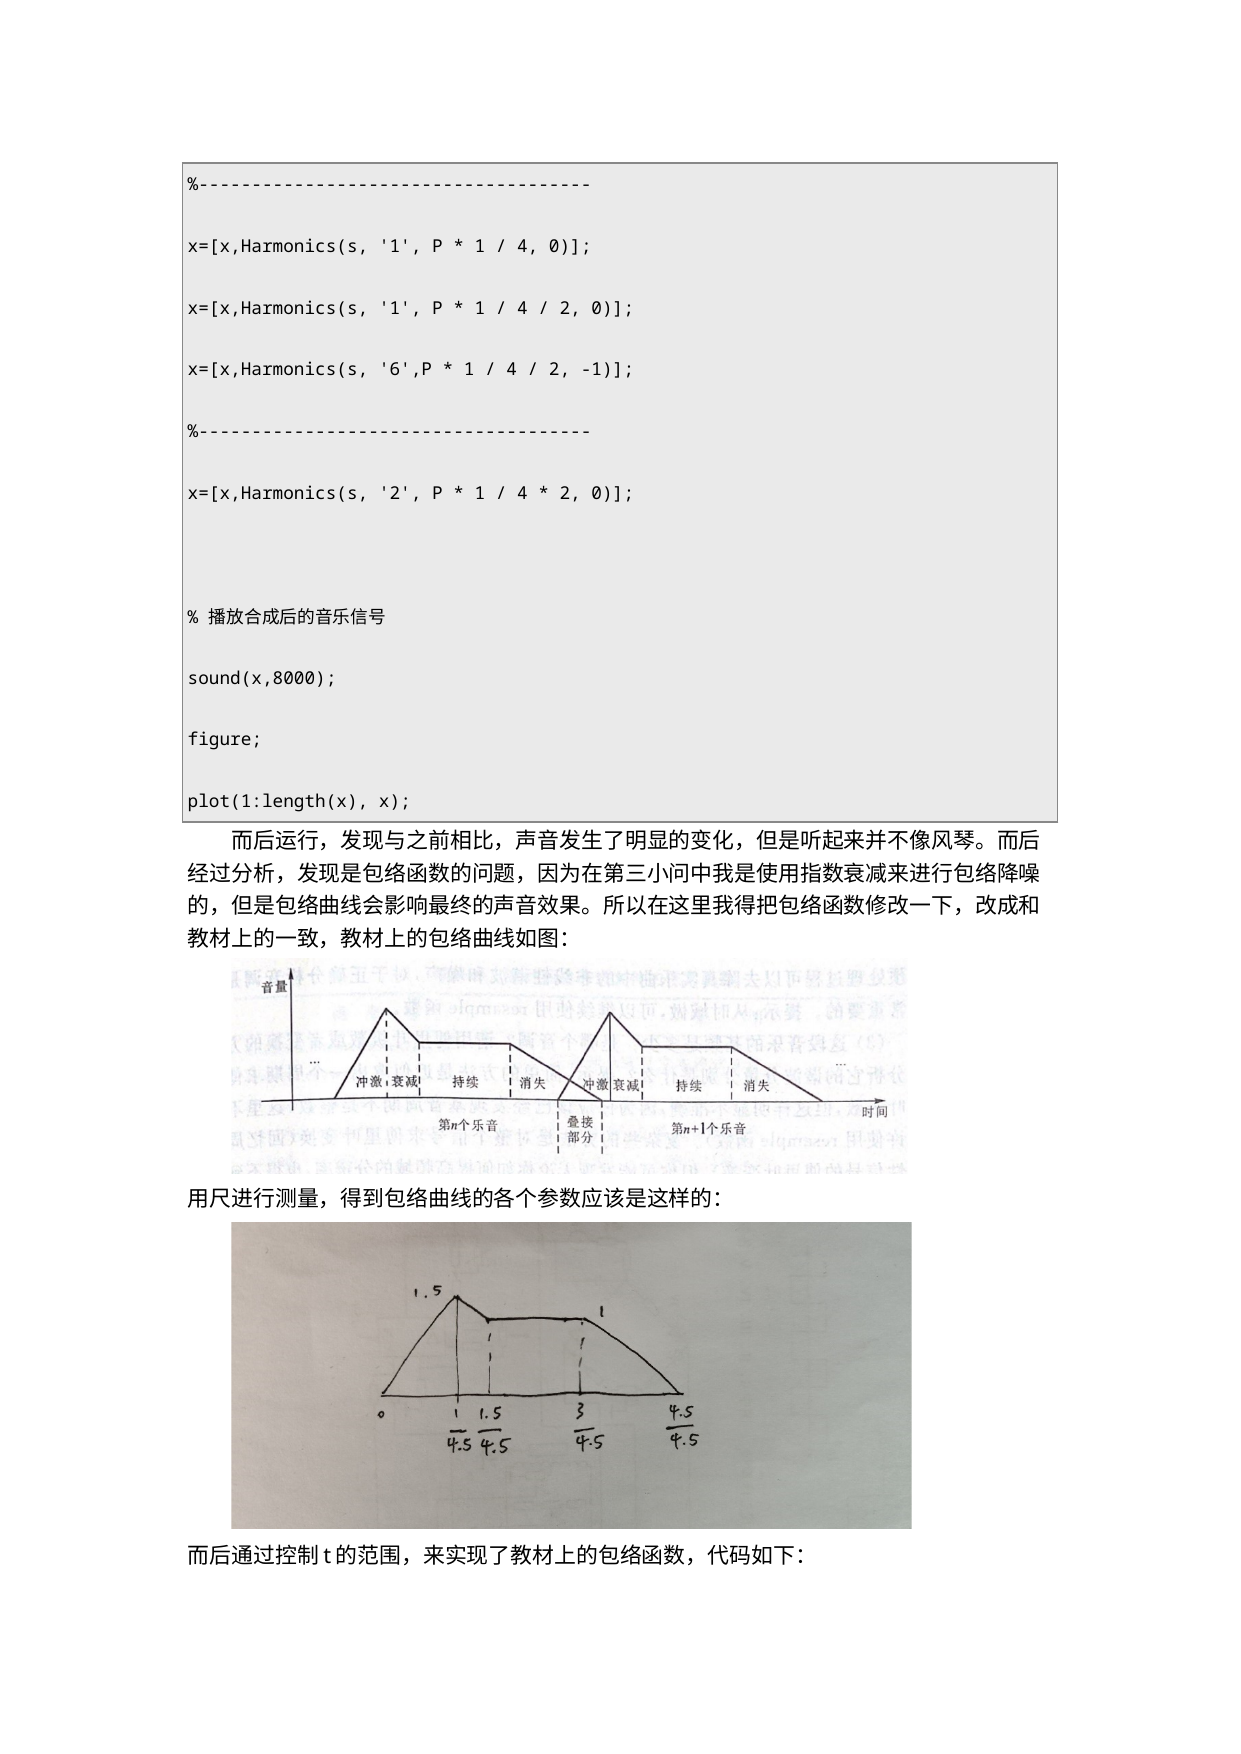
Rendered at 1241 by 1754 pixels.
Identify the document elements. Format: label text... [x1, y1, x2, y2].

text 而后运行，发现与之前相比，声音发生了明显的变化，但是听起来并不像风琴。而后经过分析，发现是包络函数的问题，因为在第三小问中我是使用指数衰减来进行包络降噪的，但是包络曲线会影响最终的声音效果。所以在这里我得把包络函数修改一下，改成和教材上的一致，教材上的包络曲线如图： [187, 823, 1053, 953]
text figure; [183, 717, 1057, 755]
text %------------------------------------- [183, 164, 1057, 200]
text % 播放合成后的音乐信号 [183, 594, 1057, 632]
text x=[x,Harmonics(s, '1', P * 1 / 4 / 2, 0)]; [183, 285, 1057, 323]
text x=[x,Harmonics(s, '2', P * 1 / 4 * 2, 0)]; [183, 470, 1057, 508]
text plot(1:length(x), x); [183, 779, 1057, 821]
text 而后通过控制t的范围，来实现了教材上的包络函数，代码如下： [187, 1538, 1053, 1570]
text x=[x,Harmonics(s, '6',P * 1 / 4 / 2, -1)]; [183, 347, 1057, 385]
picture [231, 1222, 912, 1529]
text x=[x,Harmonics(s, '1', P * 1 / 4, 0)]; [183, 224, 1057, 262]
picture [231, 958, 908, 1174]
text 用尺进行测量，得到包络曲线的各个参数应该是这样的： [187, 1180, 1053, 1213]
text %------------------------------------- [183, 409, 1057, 447]
text sound(x,8000); [183, 655, 1057, 693]
